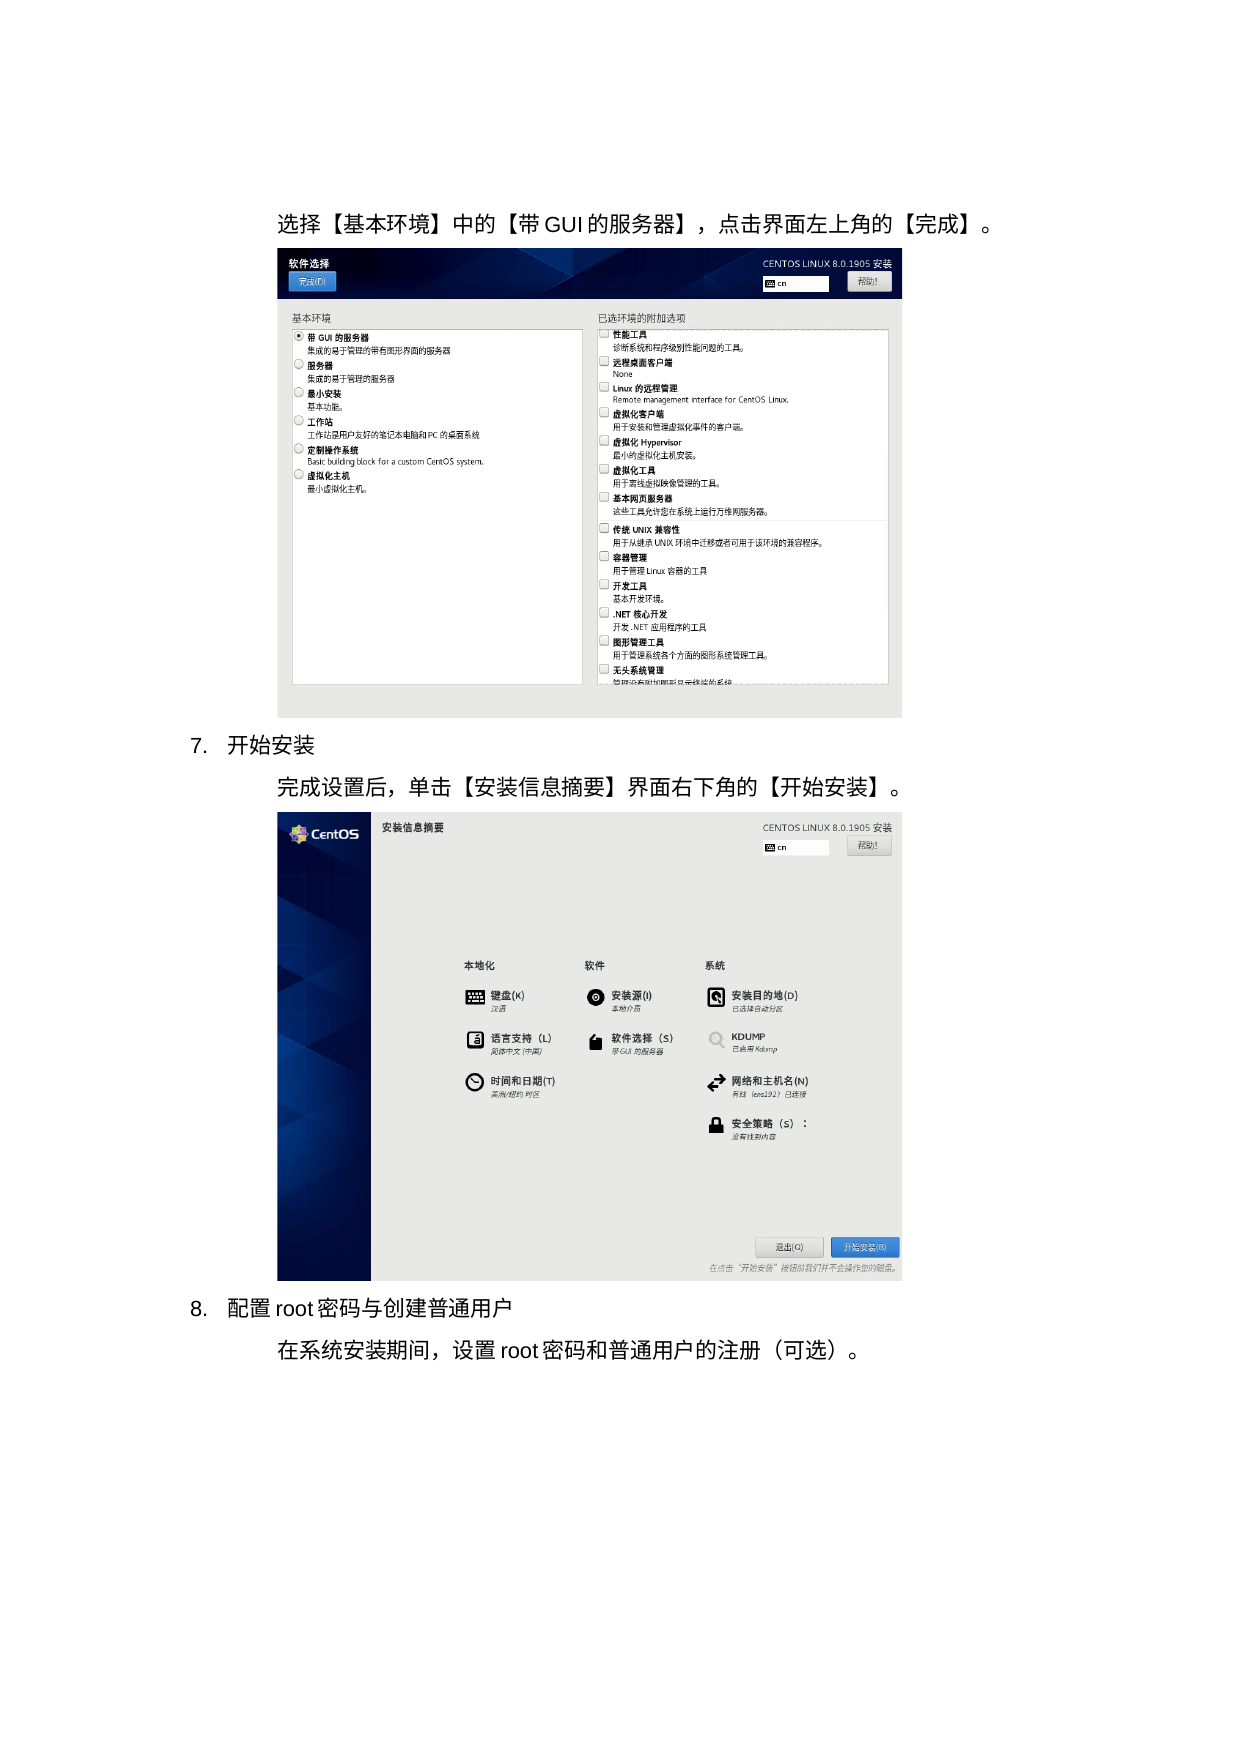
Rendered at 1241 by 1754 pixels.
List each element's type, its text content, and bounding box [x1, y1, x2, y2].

list 配置root密码与创建普通用户 [190, 1291, 1063, 1323]
text 选择【基本环境】中的【带GUI的服务器】，点击界面左上角的【完成】。 [277, 207, 1063, 238]
text 完成设置后，单击【安装信息摘要】界面右下角的【开始安装】。 [277, 770, 1063, 802]
picture [277, 248, 903, 718]
list 开始安装 [190, 728, 1063, 760]
picture [277, 812, 903, 1281]
text 在系统安装期间，设置root密码和普通用户的注册（可选）。 [277, 1333, 1063, 1365]
